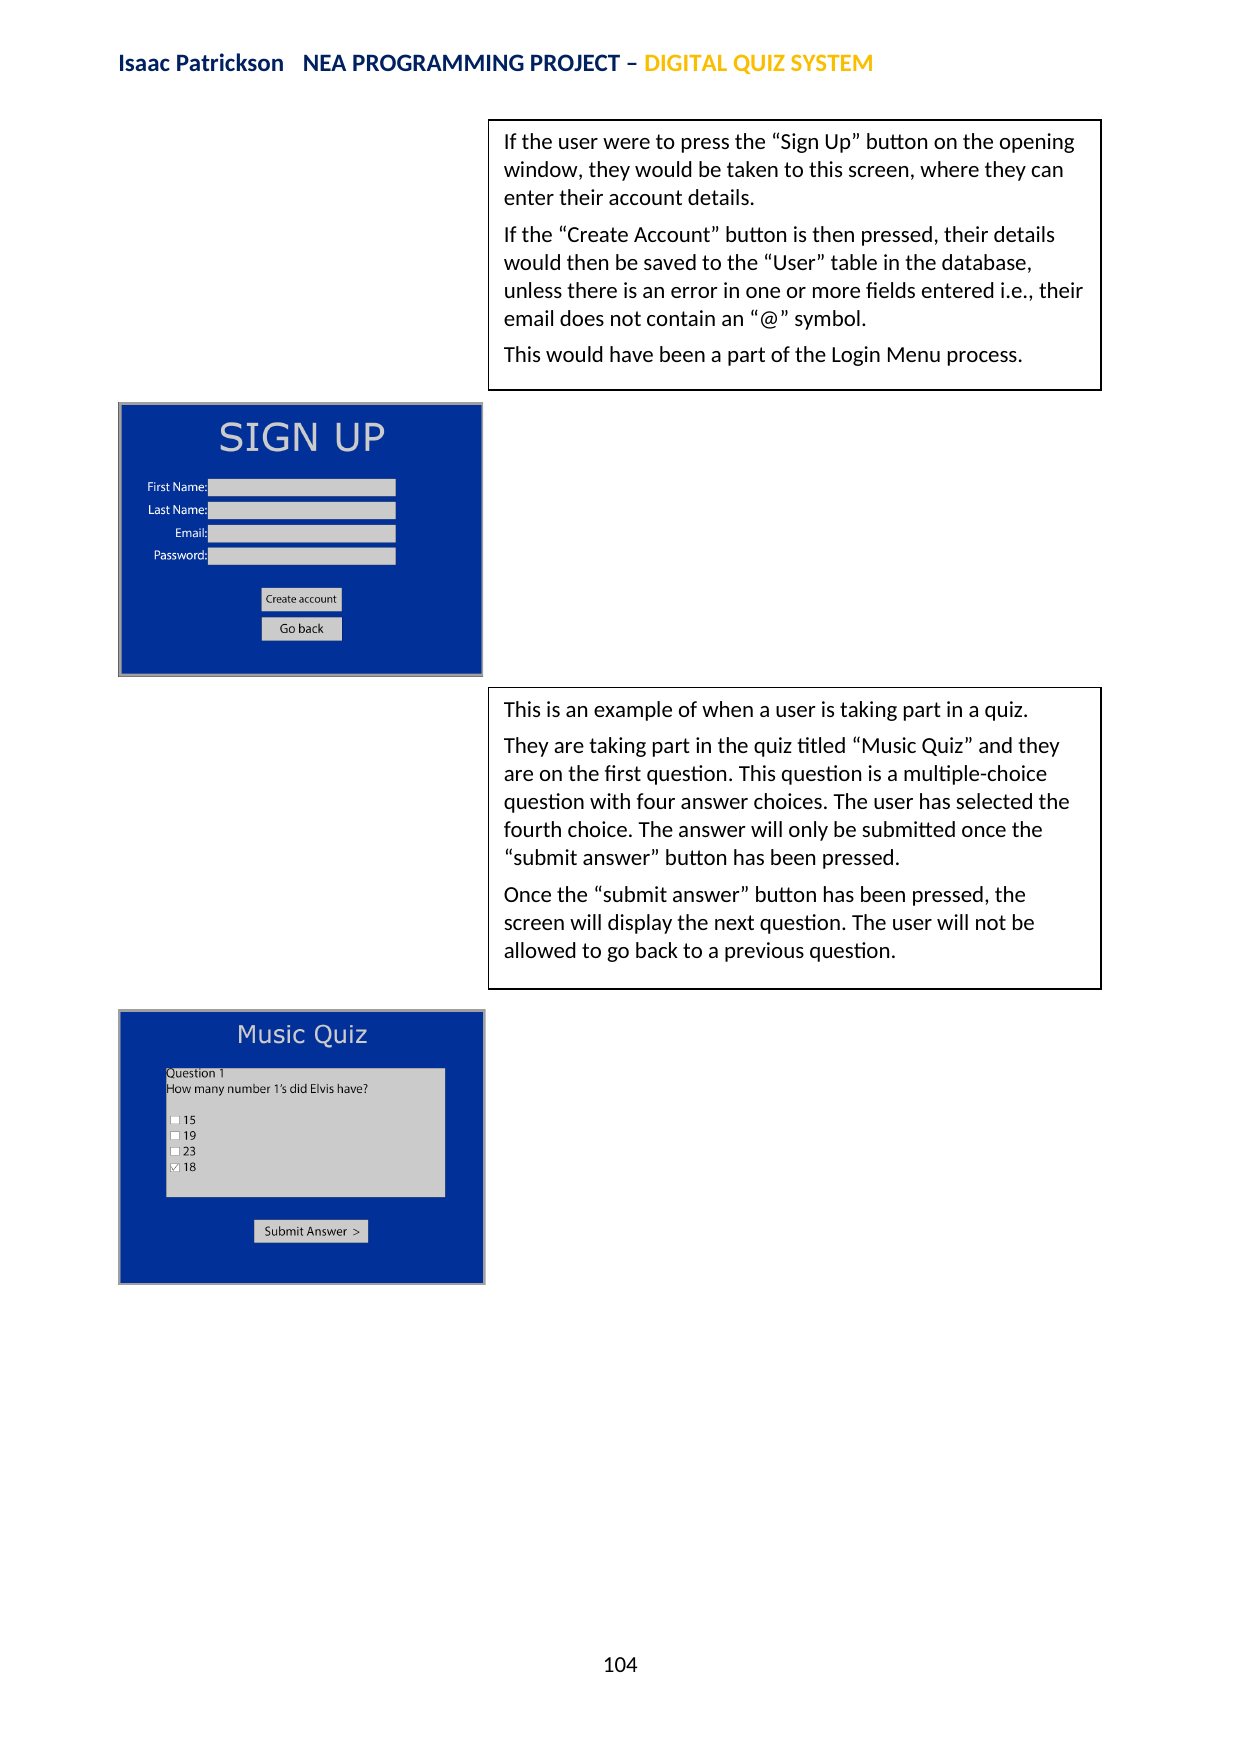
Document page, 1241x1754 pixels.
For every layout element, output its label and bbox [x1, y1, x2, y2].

picture [118, 1009, 486, 1285]
picture [118, 402, 484, 677]
